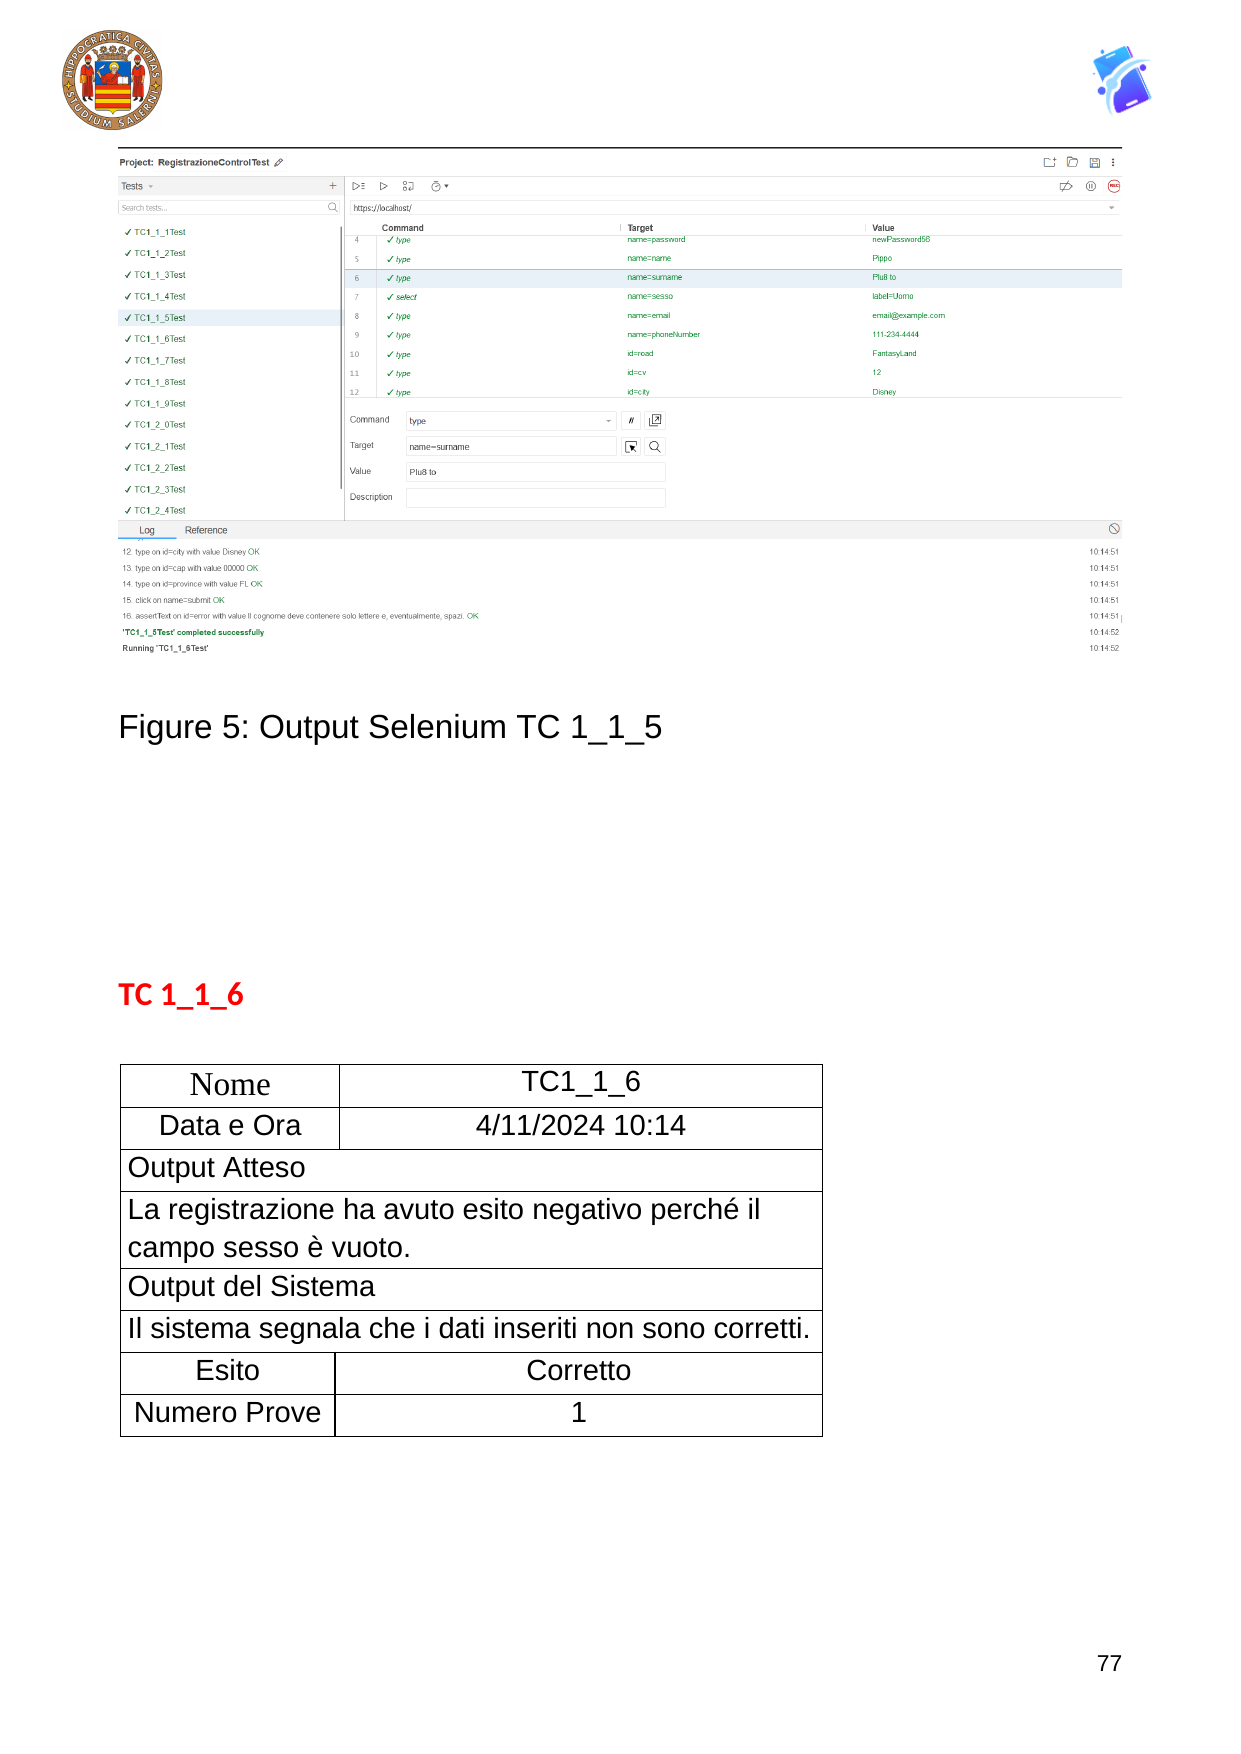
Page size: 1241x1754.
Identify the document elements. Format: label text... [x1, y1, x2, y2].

table_cell 1 [336, 1395, 822, 1436]
table_header Nome [121, 1065, 339, 1107]
table_cell Corretto [336, 1353, 822, 1393]
table_cell La registrazione ha avuto esito negativo perché il campo sesso è vuoto. [121, 1192, 822, 1268]
table_header TC1_1_6 [340, 1065, 822, 1107]
table_cell Esito [121, 1353, 334, 1393]
table_cell Output Atteso [121, 1150, 822, 1191]
picture [61, 29, 163, 131]
picture [118, 25, 1178, 660]
table_cell Output del Sistema [121, 1269, 822, 1309]
table_cell Il sistema segnala che i dati inseriti non sono corretti. [121, 1311, 822, 1352]
table_cell 4/11/2024 10:14 [340, 1108, 822, 1149]
text TC 1_1_6 [118, 972, 1122, 1013]
table_cell Data e Ora [121, 1108, 339, 1149]
table_cell Numero Prove [121, 1395, 334, 1436]
text Figure 5: Output Selenium TC 1_1_5 [118, 707, 1122, 746]
